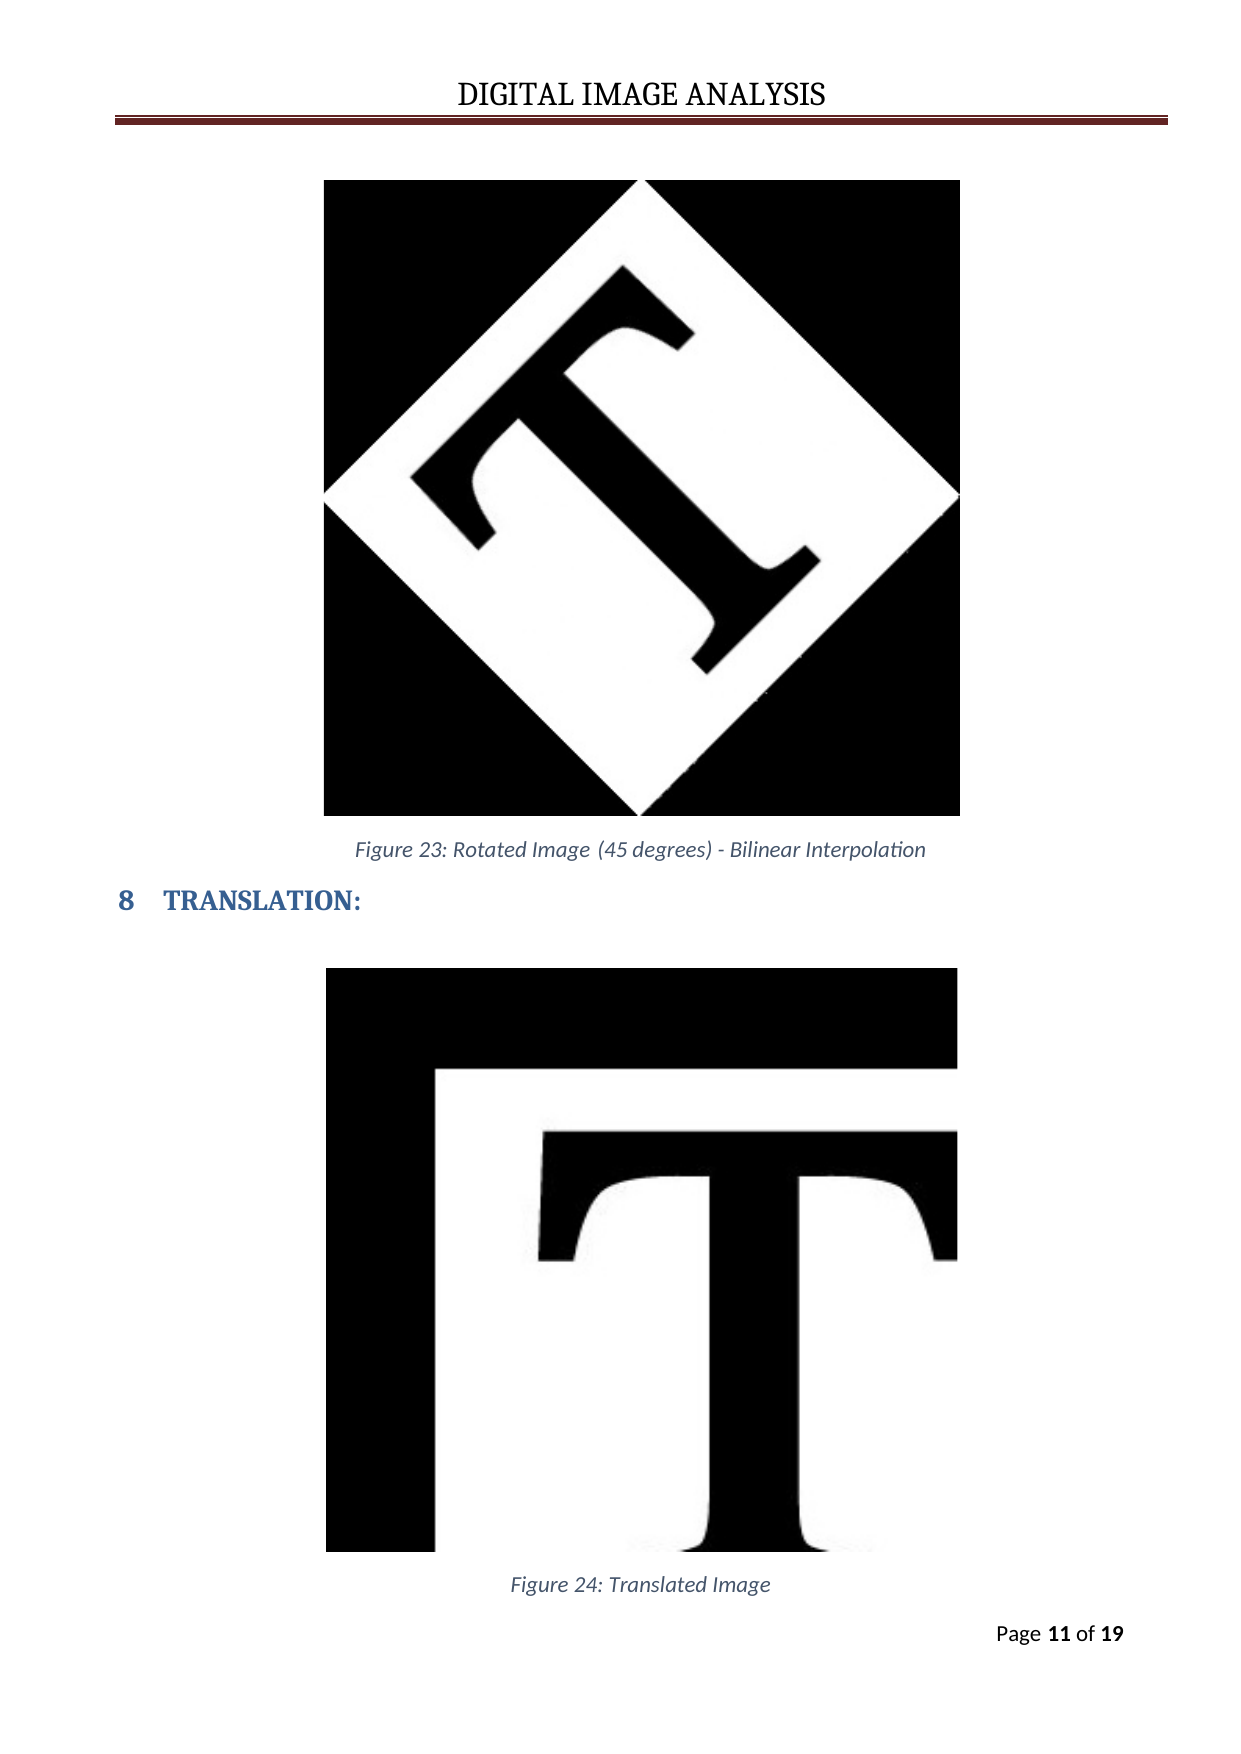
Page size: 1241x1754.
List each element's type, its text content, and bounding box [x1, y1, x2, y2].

text Figure 24: Translated Image [118, 1570, 1166, 1598]
subtitle TRANSLATION: [118, 884, 1166, 917]
picture [323, 180, 960, 816]
picture [326, 968, 958, 1552]
text Figure 23: Rotated Image (45 degrees) - Bilinear Interpolation [118, 835, 1166, 863]
